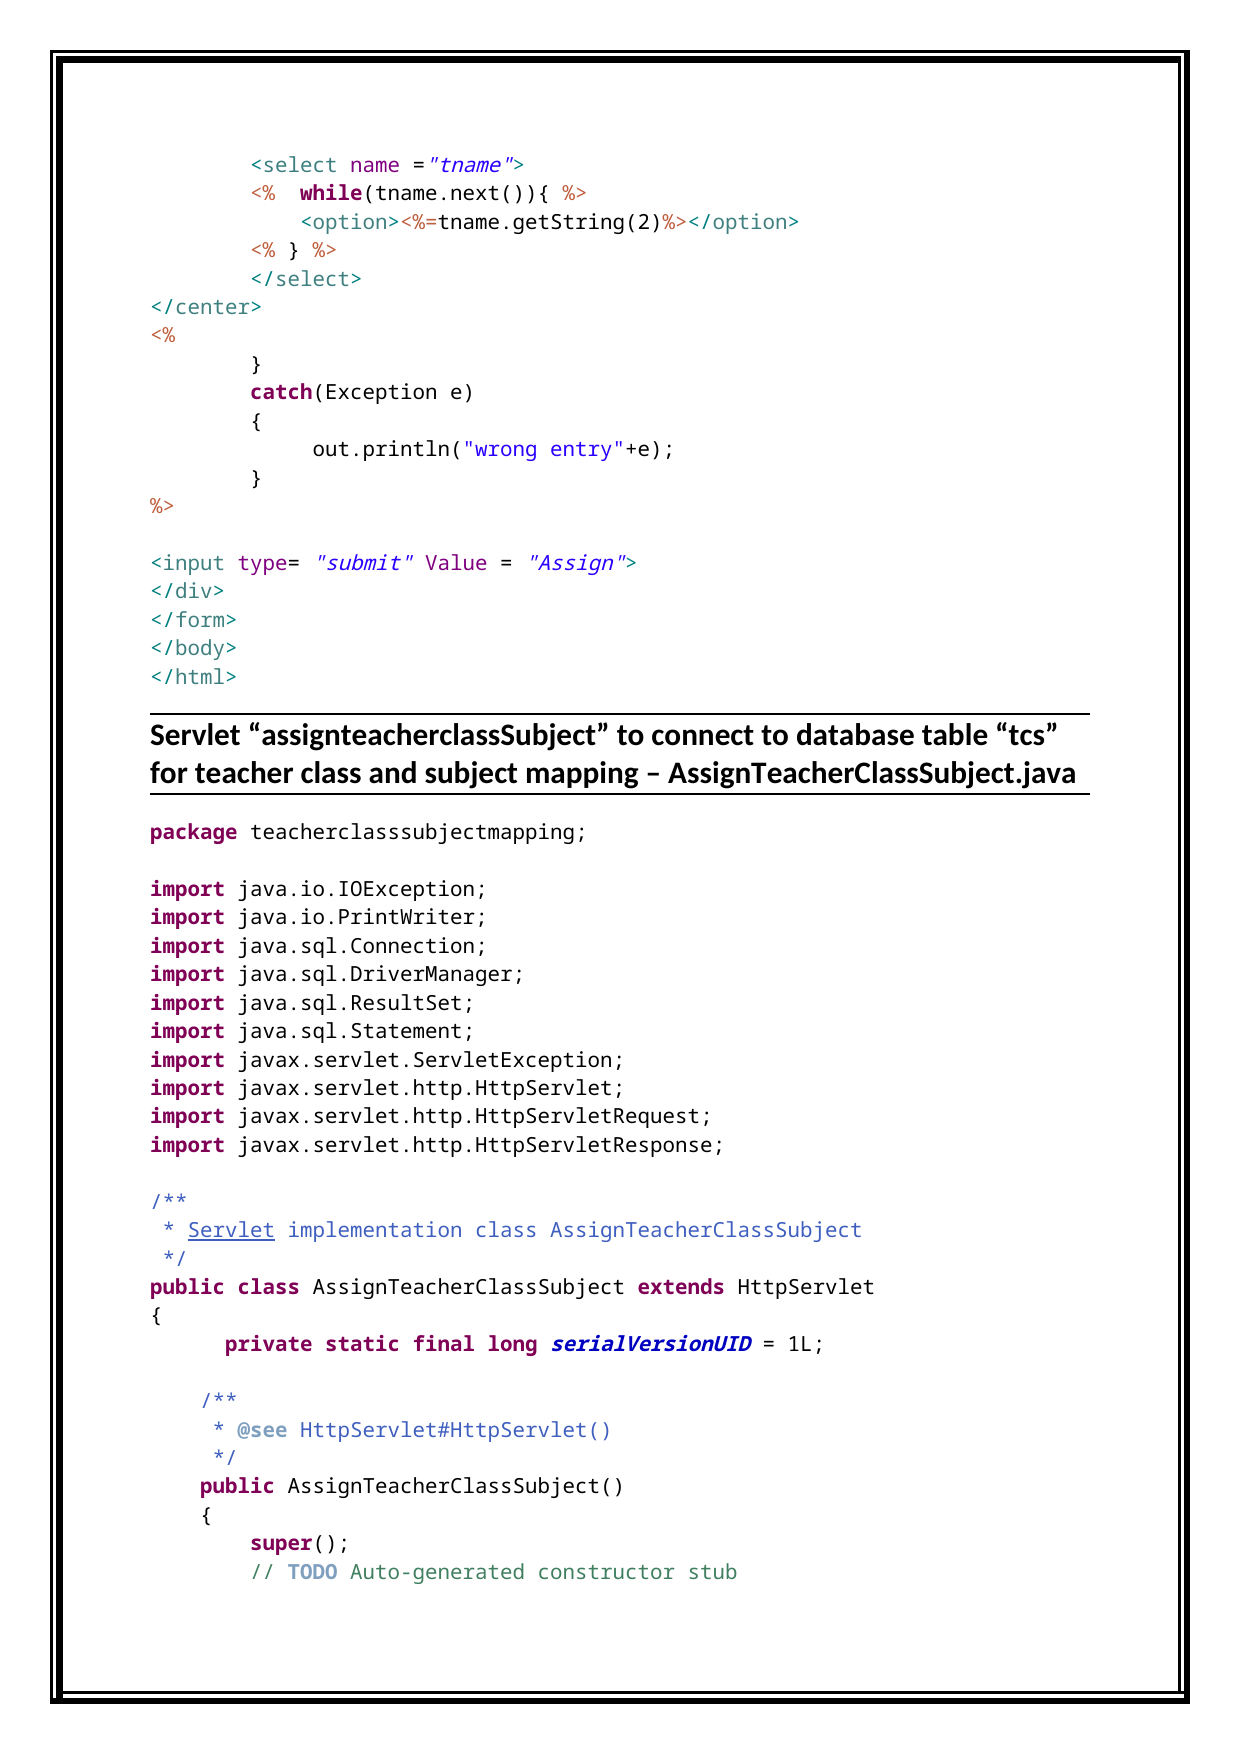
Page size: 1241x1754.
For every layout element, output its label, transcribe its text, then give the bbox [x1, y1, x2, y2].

text </form> [150, 605, 1090, 633]
text } [150, 463, 1090, 491]
text </div> [150, 577, 1090, 605]
text * Servlet implementation class AssignTeacherClassSubject [150, 1215, 1090, 1244]
text public class AssignTeacherClassSubject extends HttpServlet [150, 1272, 1090, 1301]
text import javax.servlet.http.HttpServletRequest; [150, 1102, 1090, 1130]
text </body> [150, 633, 1090, 662]
text %> [150, 491, 1090, 520]
text out.println("wrong entry"+e); [150, 434, 1090, 463]
text <% while(tname.next()){ %> [150, 178, 1090, 207]
text */ [150, 1244, 1090, 1272]
text /** [150, 1187, 1090, 1215]
text import javax.servlet.ServletException; [150, 1045, 1090, 1073]
text * @see HttpServlet#HttpServlet() [150, 1415, 1090, 1443]
text super(); [150, 1528, 1090, 1557]
text <input type= "submit" Value = "Assign"> [150, 548, 1090, 577]
text </html> [150, 662, 1090, 690]
text import java.sql.Connection; [150, 931, 1090, 959]
text </select> [150, 264, 1090, 292]
text package teacherclasssubjectmapping; [150, 817, 1090, 846]
text { [150, 406, 1090, 434]
text Servlet “assignteacherclassSubject” to connect to database table “tcs” for teacher class and subject mapping – AssignTeacherClassSubject.java [150, 715, 1090, 793]
text </center> [150, 292, 1090, 321]
text import java.sql.Statement; [150, 1016, 1090, 1045]
text catch(Exception e) [150, 377, 1090, 406]
text */ [150, 1443, 1090, 1472]
text import java.sql.DriverManager; [150, 959, 1090, 988]
text } [150, 349, 1090, 377]
text import java.io.PrintWriter; [150, 902, 1090, 931]
text /** [150, 1386, 1090, 1415]
text { [150, 1500, 1090, 1528]
text import java.sql.ResultSet; [150, 988, 1090, 1016]
text import javax.servlet.http.HttpServletResponse; [150, 1130, 1090, 1158]
text <select name ="tname"> [150, 150, 1090, 178]
text <% [150, 321, 1090, 349]
text <% } %> [150, 235, 1090, 264]
text // TODO Auto-generated constructor stub [150, 1557, 1090, 1585]
text <option><%=tname.getString(2)%></option> [150, 207, 1090, 235]
text public AssignTeacherClassSubject() [150, 1472, 1090, 1500]
text import javax.servlet.http.HttpServlet; [150, 1073, 1090, 1102]
text private static final long serialVersionUID = 1L; [150, 1329, 1090, 1357]
text { [150, 1301, 1090, 1329]
text import java.io.IOException; [150, 874, 1090, 902]
